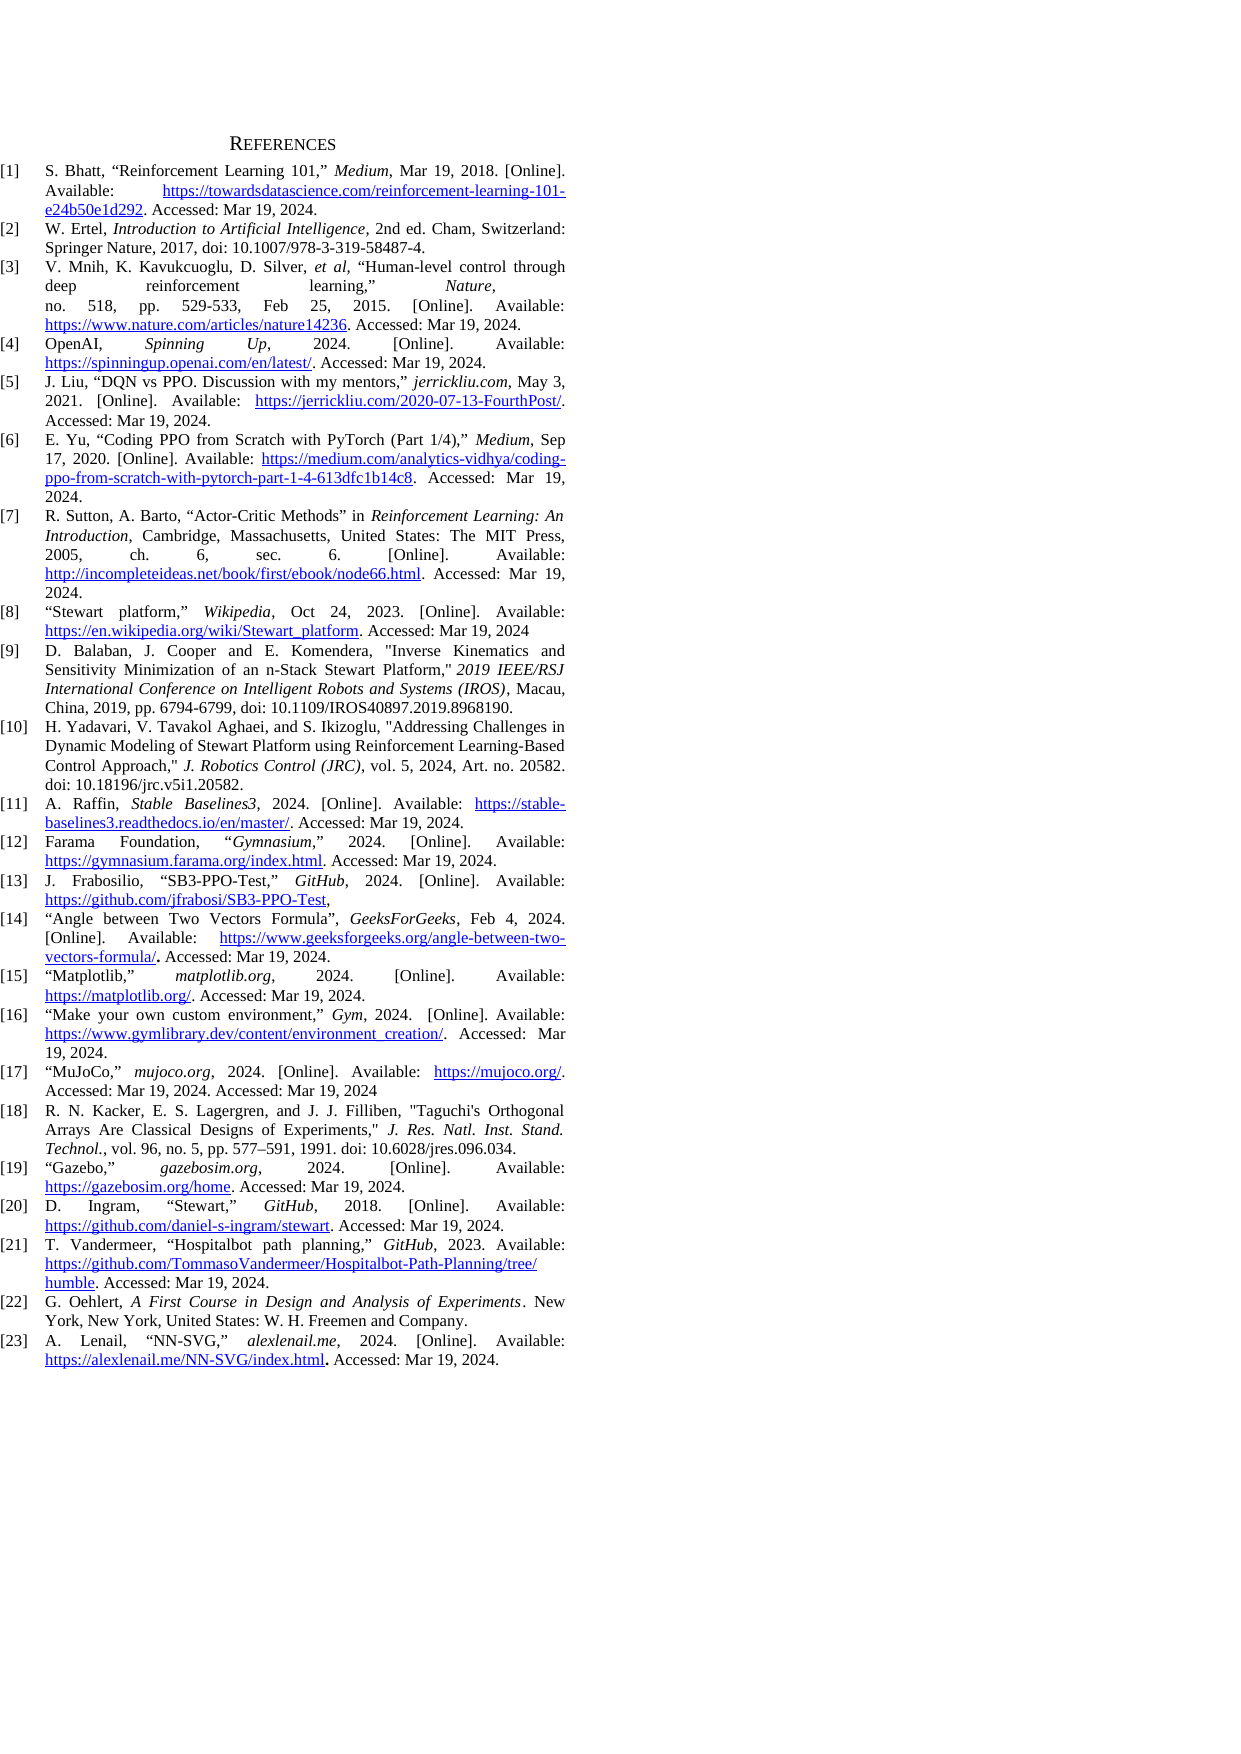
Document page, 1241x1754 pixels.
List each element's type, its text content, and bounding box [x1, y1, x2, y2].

text V. Mnih, K. Kavukcuoglu, D. Silver, et al, “Human-level control through deep reinforcement learning,” Nature, no. 518, pp. 529-533, Feb 25, 2015. [Online]. Available: https://www.nature.com/articles/nature14236. Accessed: Mar 19, 2024. [0, 257, 565, 334]
text “Angle between Two Vectors Formula”, GeeksForGeeks, Feb 4, 2024. [Online]. Available: https://www.geeksforgeeks.org/angle-between-two-vectors-formula/. Accessed: Mar 19, 2024. [0, 909, 565, 966]
text “Matplotlib,” matplotlib.org, 2024. [Online]. Available: https://matplotlib.org/. Accessed: Mar 19, 2024. [0, 966, 565, 1004]
text T. Vandermeer, “Hospitalbot path planning,” GitHub, 2023. Available: https://github.com/TommasoVandermeer/Hospitalbot-Path-Planning/tree/humble. Accessed: Mar 19, 2024. [0, 1234, 565, 1292]
text R. Sutton, A. Barto, “Actor-Critic Methods” in Reinforcement Learning: An Introduction, Cambridge, Massachusetts, United States: The MIT Press, 2005, ch. 6, sec. 6. [Online]. Available: http://incompleteideas.net/book/first/ebook/node66.html. Accessed: Mar 19, 2024. [0, 506, 565, 602]
text G. Oehlert, A First Course in Design and Analysis of Experiments. New York, New York, United States: W. H. Freemen and Company. [0, 1292, 565, 1330]
text “Stewart platform,” Wikipedia, Oct 24, 2023. [Online]. Available: https://en.wikipedia.org/wiki/Stewart_platform. Accessed: Mar 19, 2024 [0, 602, 565, 640]
text “Gazebo,” gazebosim.org, 2024. [Online]. Available: https://gazebosim.org/home. Accessed: Mar 19, 2024. [0, 1158, 565, 1196]
text W. Ertel, Introduction to Artificial Intelligence, 2nd ed. Cham, Switzerland: Springer Nature, 2017, doi: 10.1007/978-3-319-58487-4. [0, 219, 565, 257]
text “Make your own custom environment,” Gym, 2024. [Online]. Available: https://www.gymlibrary.dev/content/environment_creation/. Accessed: Mar 19, 2024. [0, 1004, 565, 1062]
text D. Ingram, “Stewart,” GitHub, 2018. [Online]. Available: https://github.com/daniel-s-ingram/stewart. Accessed: Mar 19, 2024. [0, 1196, 565, 1234]
text S. Bhatt, “Reinforcement Learning 101,” Medium, Mar 19, 2018. [Online]. Available: https://towardsdatascience.com/reinforcement-learning-101-e24b50e1d292. Accessed: Mar 19, 2024. [0, 161, 565, 219]
text A. Lenail, “NN-SVG,” alexlenail.me, 2024. [Online]. Available: https://alexlenail.me/NN-SVG/index.html. Accessed: Mar 19, 2024. [0, 1330, 565, 1369]
text R. N. Kacker, E. S. Lagergren, and J. J. Filliben, "Taguchi's Orthogonal Arrays Are Classical Designs of Experiments," J. Res. Natl. Inst. Stand. Technol., vol. 96, no. 5, pp. 577–591, 1991. doi: 10.6028/jres.096.034. [0, 1100, 565, 1158]
subtitle References [0, 131, 565, 155]
text A. Raffin, Stable Baselines3, 2024. [Online]. Available: https://stable-baselines3.readthedocs.io/en/master/. Accessed: Mar 19, 2024. [0, 794, 565, 832]
text OpenAI, Spinning Up, 2024. [Online]. Available: https://spinningup.openai.com/en/latest/. Accessed: Mar 19, 2024. [0, 334, 565, 372]
text D. Balaban, J. Cooper and E. Komendera, "Inverse Kinematics and Sensitivity Minimization of an n-Stack Stewart Platform," 2019 IEEE/RSJ International Conference on Intelligent Robots and Systems (IROS), Macau, China, 2019, pp. 6794-6799, doi: 10.1109/IROS40897.2019.8968190. [0, 640, 565, 717]
text H. Yadavari, V. Tavakol Aghaei, and S. Ikizoglu, "Addressing Challenges in Dynamic Modeling of Stewart Platform using Reinforcement Learning-Based Control Approach," J. Robotics Control (JRC), vol. 5, 2024, Art. no. 20582. doi: 10.18196/jrc.v5i1.20582. [0, 717, 565, 794]
text Farama Foundation, “Gymnasium,” 2024. [Online]. Available: https://gymnasium.farama.org/index.html. Accessed: Mar 19, 2024. [0, 832, 565, 870]
text J. Liu, “DQN vs PPO. Discussion with my mentors,” jerrickliu.com, May 3, 2021. [Online]. Available: https://jerrickliu.com/2020-07-13-FourthPost/. Accessed: Mar 19, 2024. [0, 372, 565, 429]
text E. Yu, “Coding PPO from Scratch with PyTorch (Part 1/4),” Medium, Sep 17, 2020. [Online]. Available: https://medium.com/analytics-vidhya/coding-ppo-from-scratch-with-pytorch-part-1-4-613dfc1b14c8. Accessed: Mar 19, 2024. [0, 429, 565, 506]
text J. Frabosilio, “SB3-PPO-Test,” GitHub, 2024. [Online]. Available: https://github.com/jfrabosi/SB3-PPO-Test, [0, 870, 565, 909]
text “MuJoCo,” mujoco.org, 2024. [Online]. Available: https://mujoco.org/. Accessed: Mar 19, 2024. Accessed: Mar 19, 2024 [0, 1062, 565, 1100]
